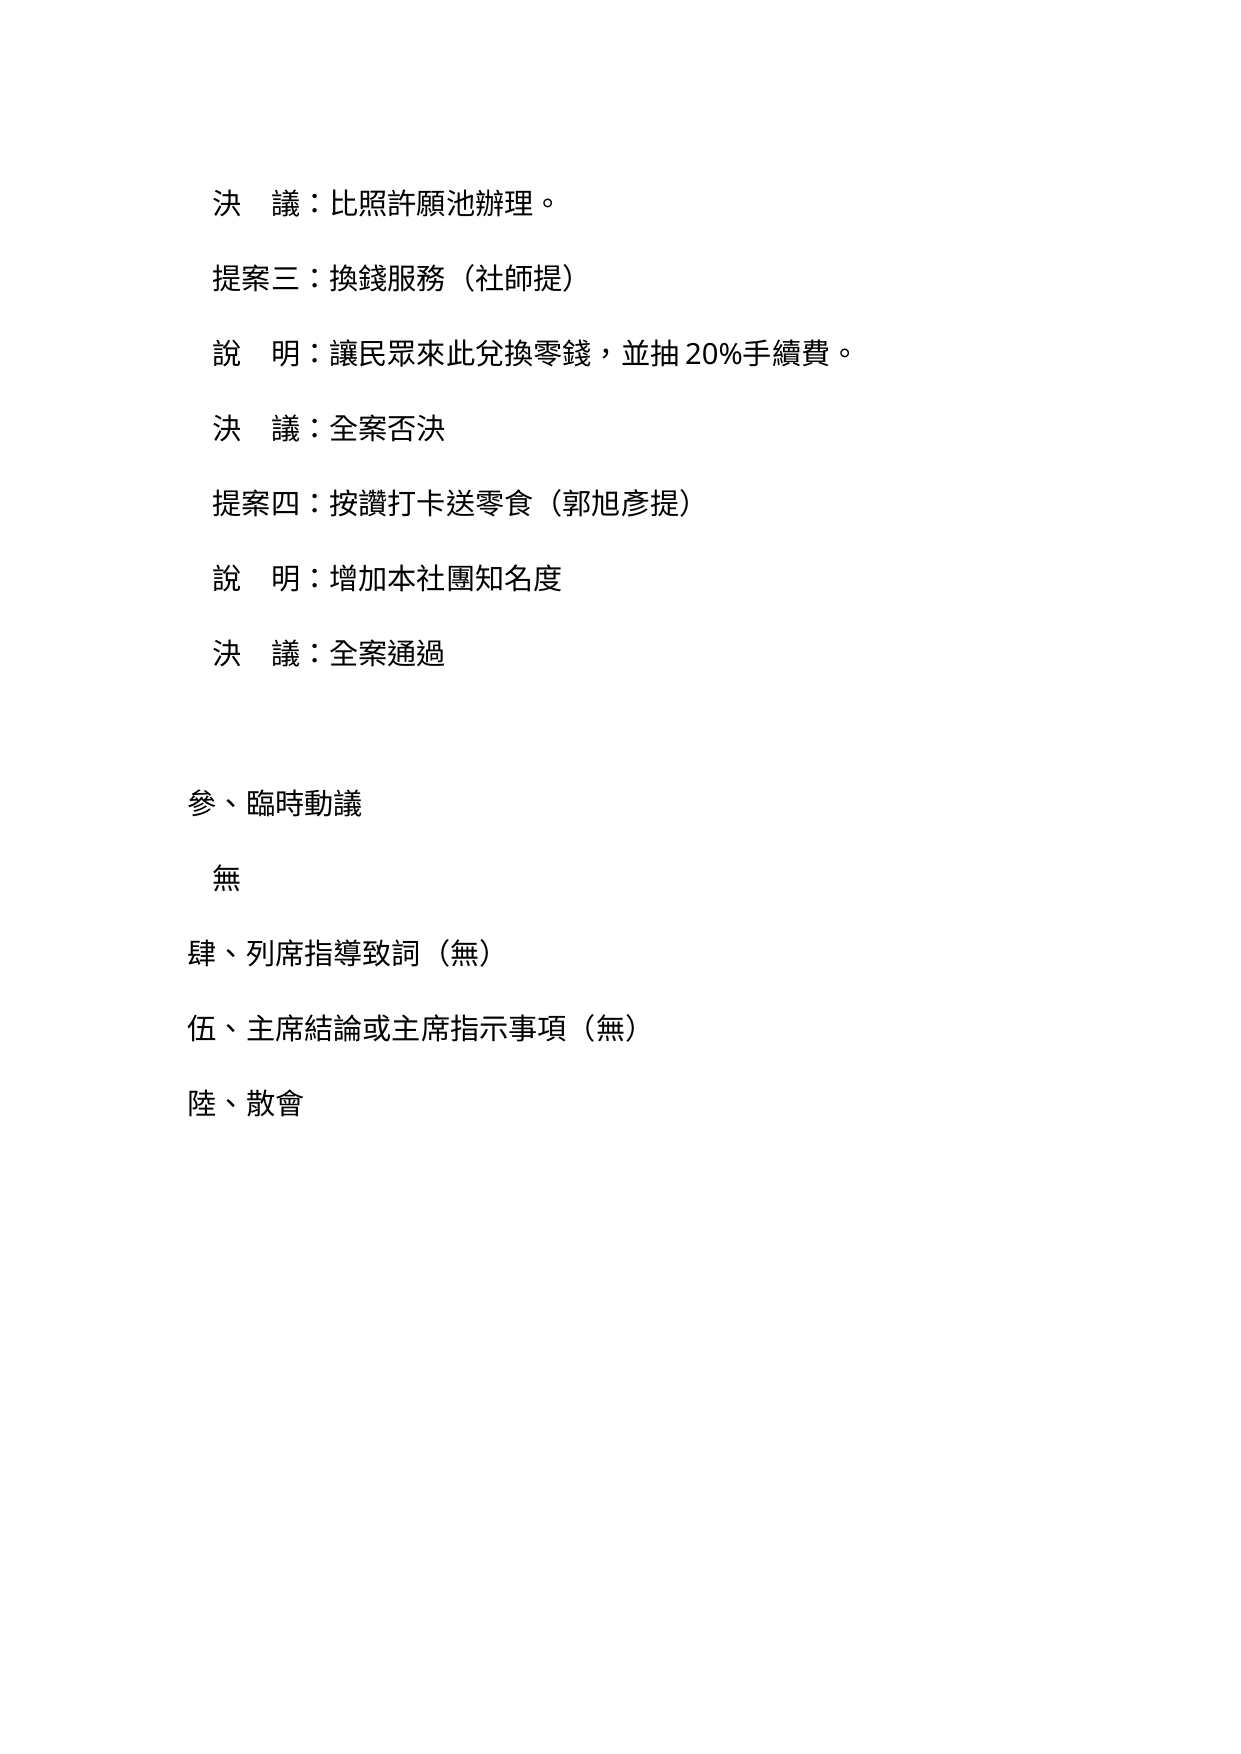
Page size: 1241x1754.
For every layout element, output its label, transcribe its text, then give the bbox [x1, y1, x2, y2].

text 無 [212, 839, 1053, 914]
text 決 議：全案否決 [212, 389, 1053, 464]
text 說 明：增加本社團知名度 [212, 539, 1053, 614]
text 伍、主席結論或主席指示事項（無） [187, 989, 1053, 1064]
text 肆、列席指導致詞（無） [187, 914, 1053, 989]
text 說 明：讓民眾來此兌換零錢，並抽20%手續費。 [212, 314, 1053, 389]
text 參、臨時動議 [187, 764, 1053, 839]
text 提案三：換錢服務（社師提） [212, 239, 1053, 314]
text 決 議：比照許願池辦理。 [212, 164, 1053, 239]
text 陸、散會 [187, 1064, 1053, 1139]
text 提案四：按讚打卡送零食（郭旭彥提） [212, 464, 1053, 539]
text 決 議：全案通過 [212, 614, 1053, 689]
